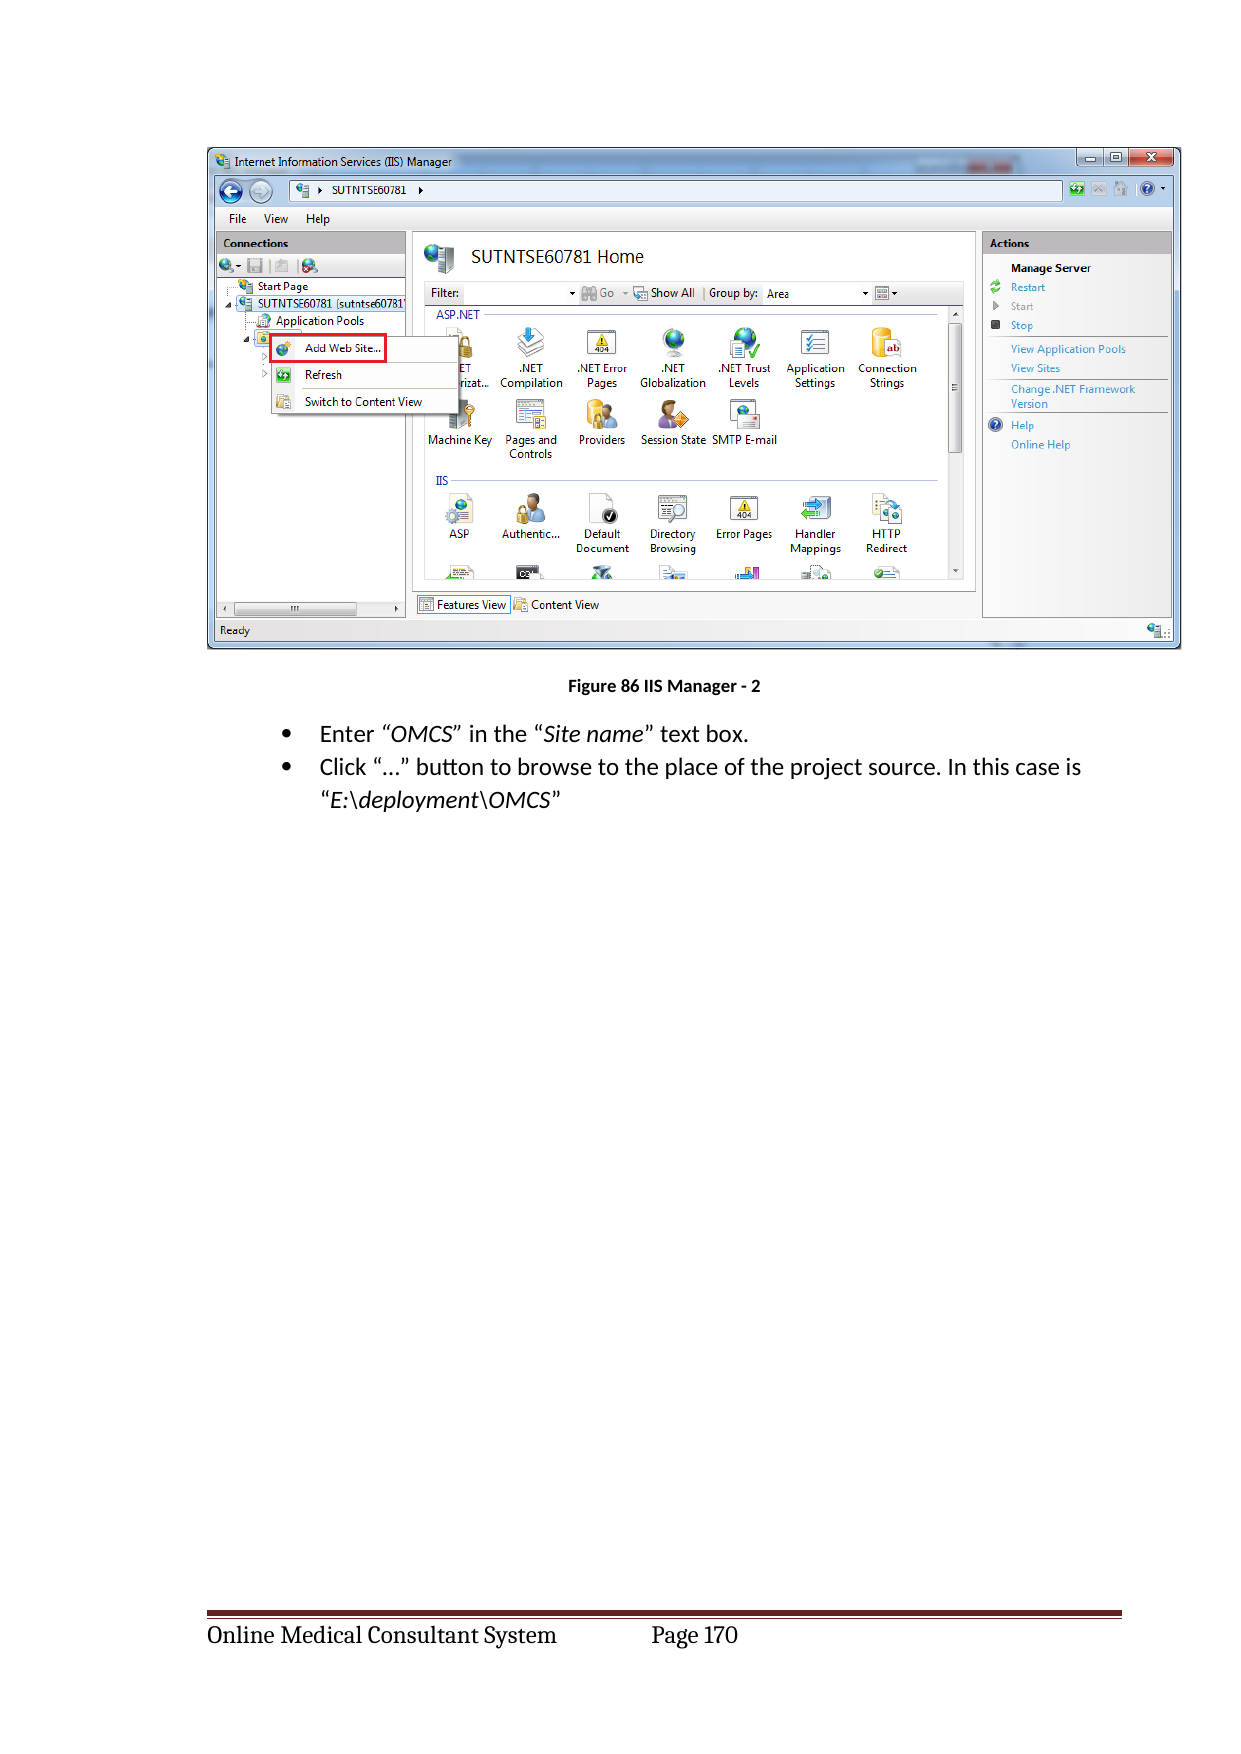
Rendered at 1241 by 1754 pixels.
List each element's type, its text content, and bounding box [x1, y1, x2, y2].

list Enter “OMCS” in the “Site name” text box. [282, 718, 1122, 749]
picture [207, 147, 1182, 650]
list Click “…” button to browse to the place of the project source. In this case is “E:\deployment\OMCS” [282, 751, 1122, 814]
